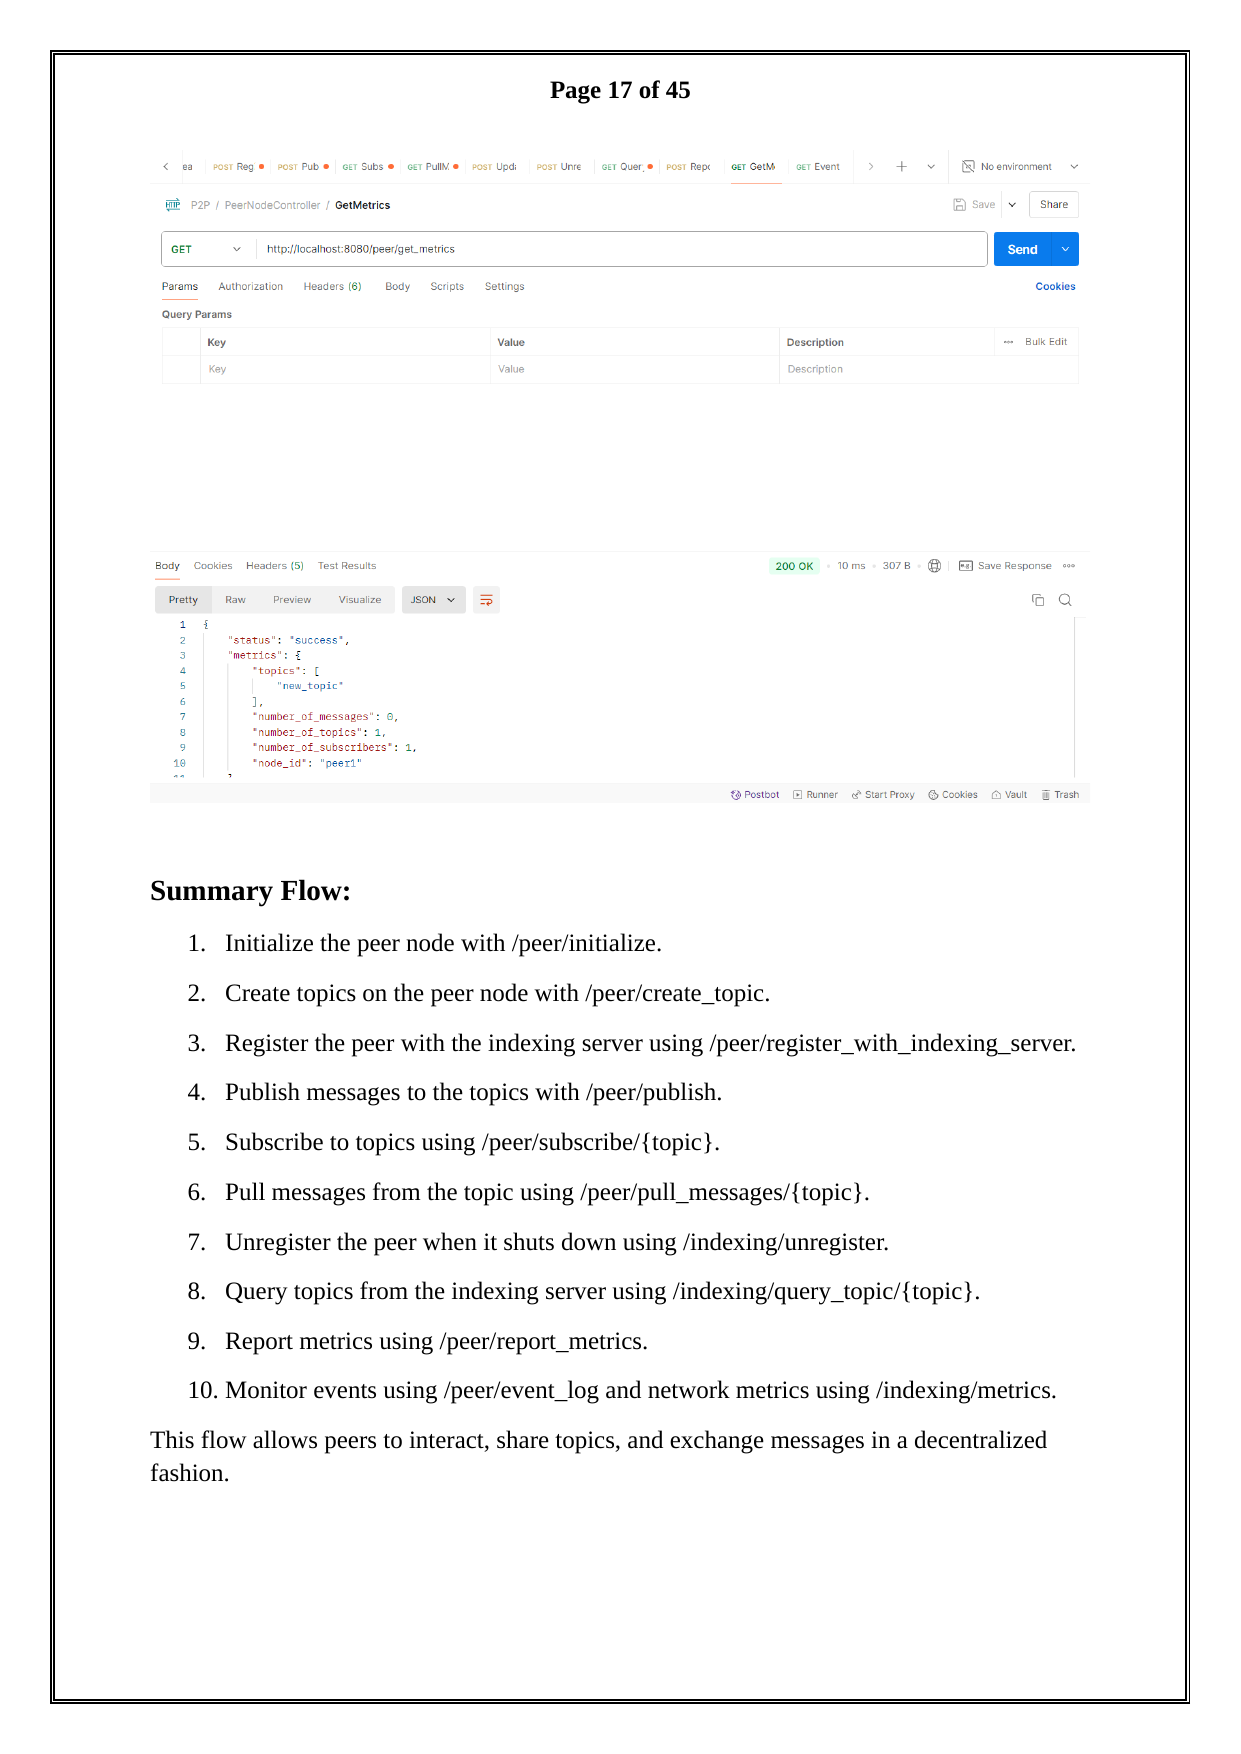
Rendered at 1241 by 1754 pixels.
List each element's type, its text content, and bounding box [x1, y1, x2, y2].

list Report metrics using /peer/report_metrics. [187, 1326, 1090, 1355]
picture [150, 150, 1091, 803]
list Pull messages from the topic using /peer/pull_messages/{topic}. [187, 1177, 1090, 1206]
list Publish messages to the topics with /peer/publish. [187, 1077, 1090, 1106]
text This flow allows peers to interact, share topics, and exchange messages in a decentralized fashion. [150, 1425, 1090, 1487]
list Create topics on the peer node with /peer/create_topic. [187, 978, 1090, 1007]
list Subscribe to topics using /peer/subscribe/{topic}. [187, 1127, 1090, 1156]
text Summary Flow: [150, 873, 1090, 907]
list Register the peer with the indexing server using /peer/register_with_indexing_server. [187, 1028, 1090, 1057]
list Monitor events using /peer/event_log and network metrics using /indexing/metrics. [187, 1376, 1090, 1404]
list Unregister the peer when it shuts down using /indexing/unregister. [187, 1227, 1090, 1255]
list Initialize the peer node with /peer/initialize. [187, 928, 1090, 957]
list Query topics from the indexing server using /indexing/query_topic/{topic}. [187, 1276, 1090, 1305]
